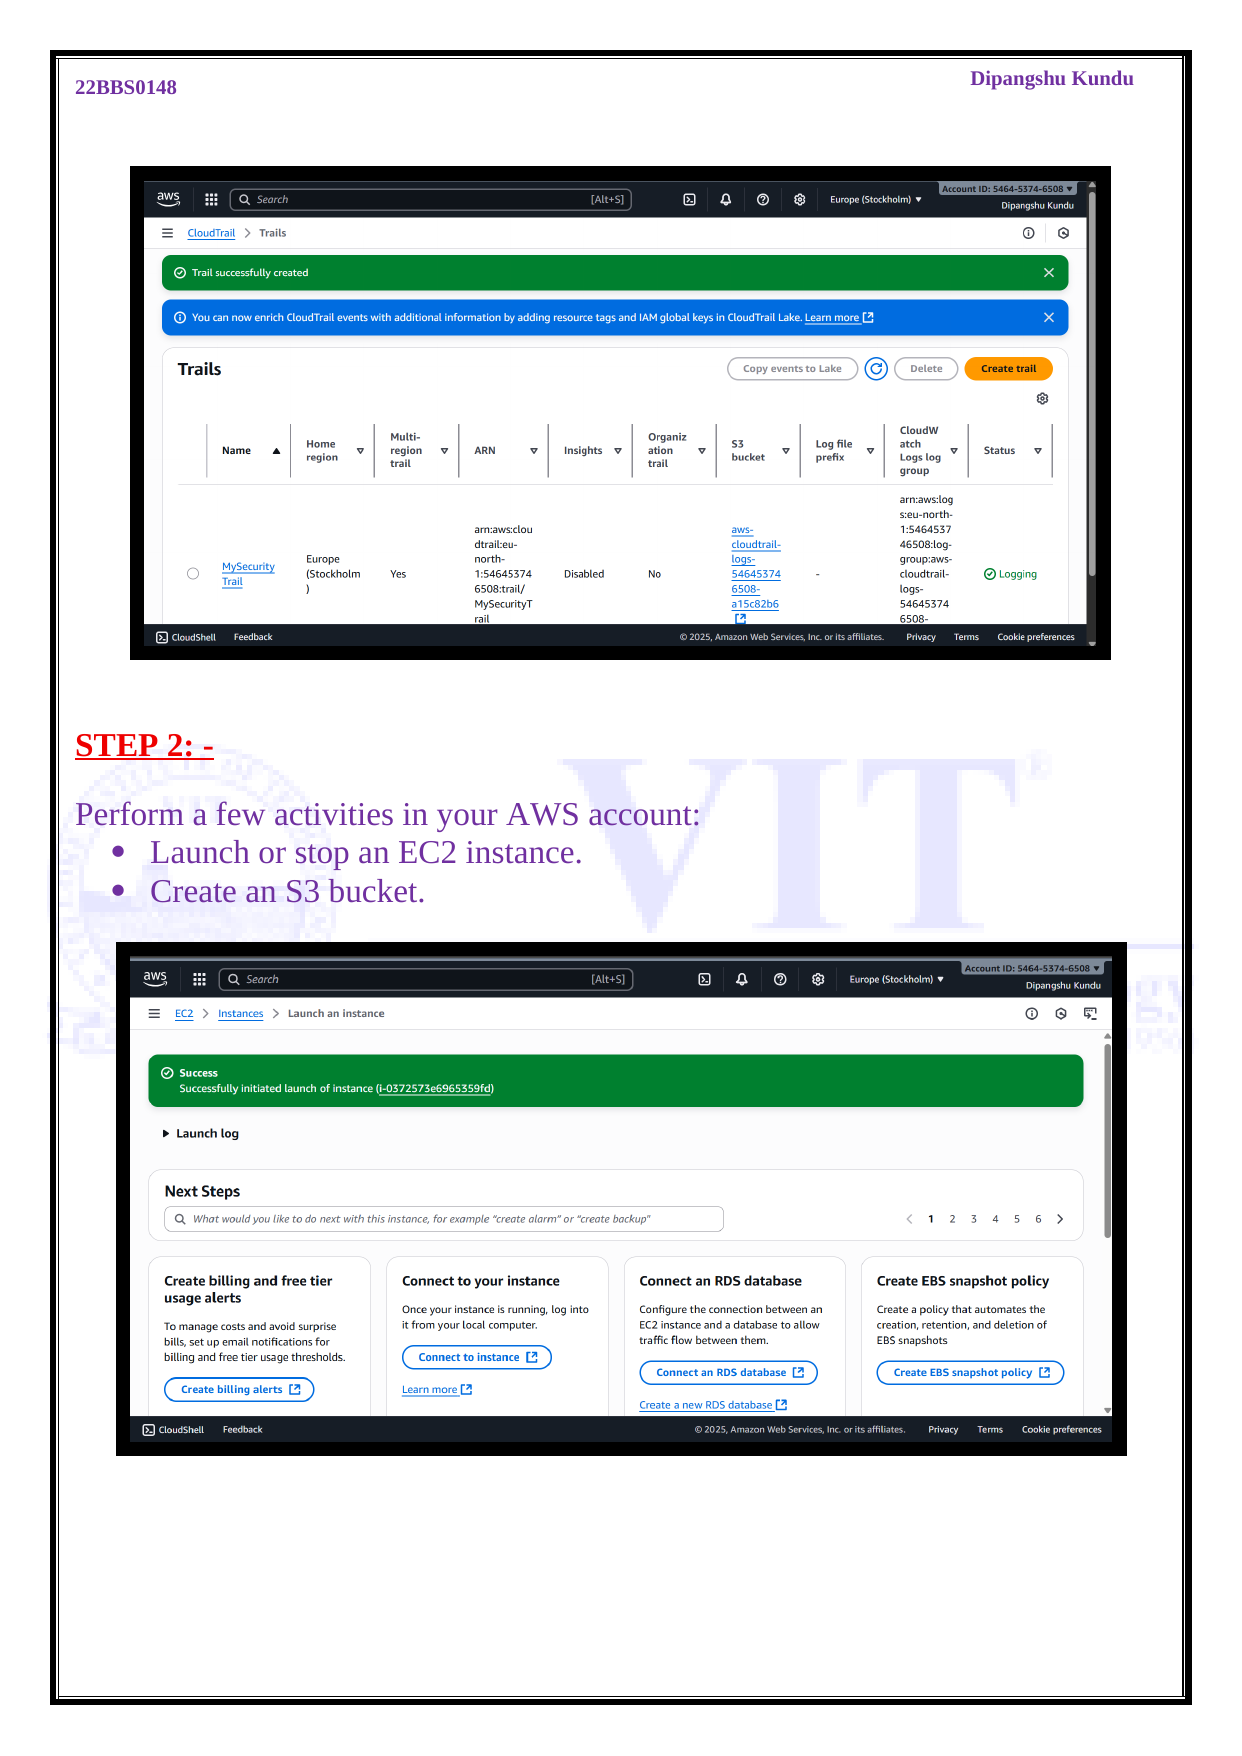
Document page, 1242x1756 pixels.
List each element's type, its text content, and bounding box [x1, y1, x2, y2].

picture [144, 181, 1096, 646]
picture [130, 956, 1112, 1442]
text STEP 2: - [75, 725, 1167, 763]
list Create an S3 bucket. [112, 871, 1167, 909]
text Perform a few activities in your AWS account: [75, 794, 1167, 833]
list Launch or stop an EC2 instance. [112, 833, 1167, 871]
